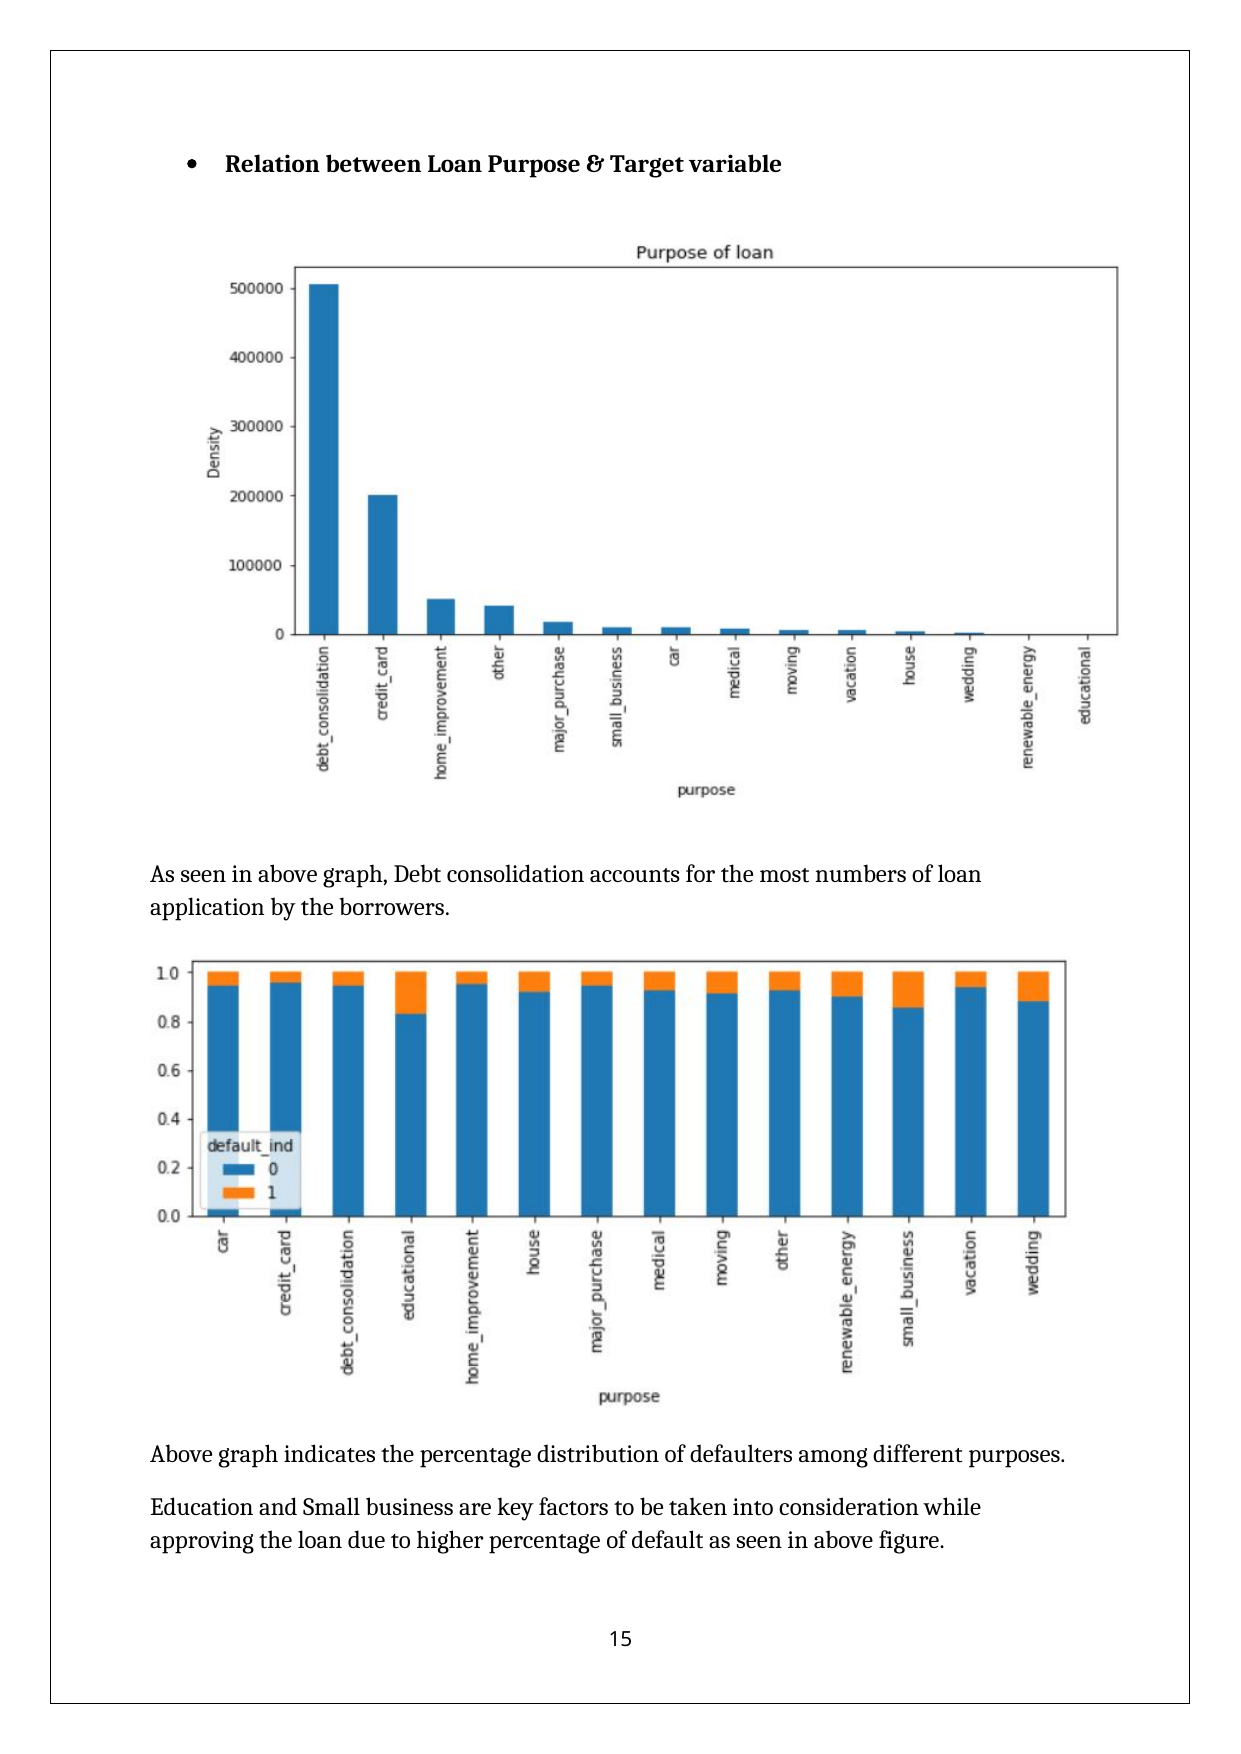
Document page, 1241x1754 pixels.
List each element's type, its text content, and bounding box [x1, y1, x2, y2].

picture [150, 228, 1147, 807]
text Education and Small business are key factors to be taken into consideration while approving the loan due to higher percentage of default as seen in above figure. [150, 1493, 1090, 1555]
list Relation between Loan Purpose & Target variable [187, 150, 1090, 179]
text Above graph indicates the percentage distribution of defaulters among different purposes. [150, 1439, 1090, 1468]
picture [150, 947, 1082, 1415]
text As seen in above graph, Debt consolidation accounts for the most numbers of loan application by the borrowers. [150, 860, 1090, 922]
